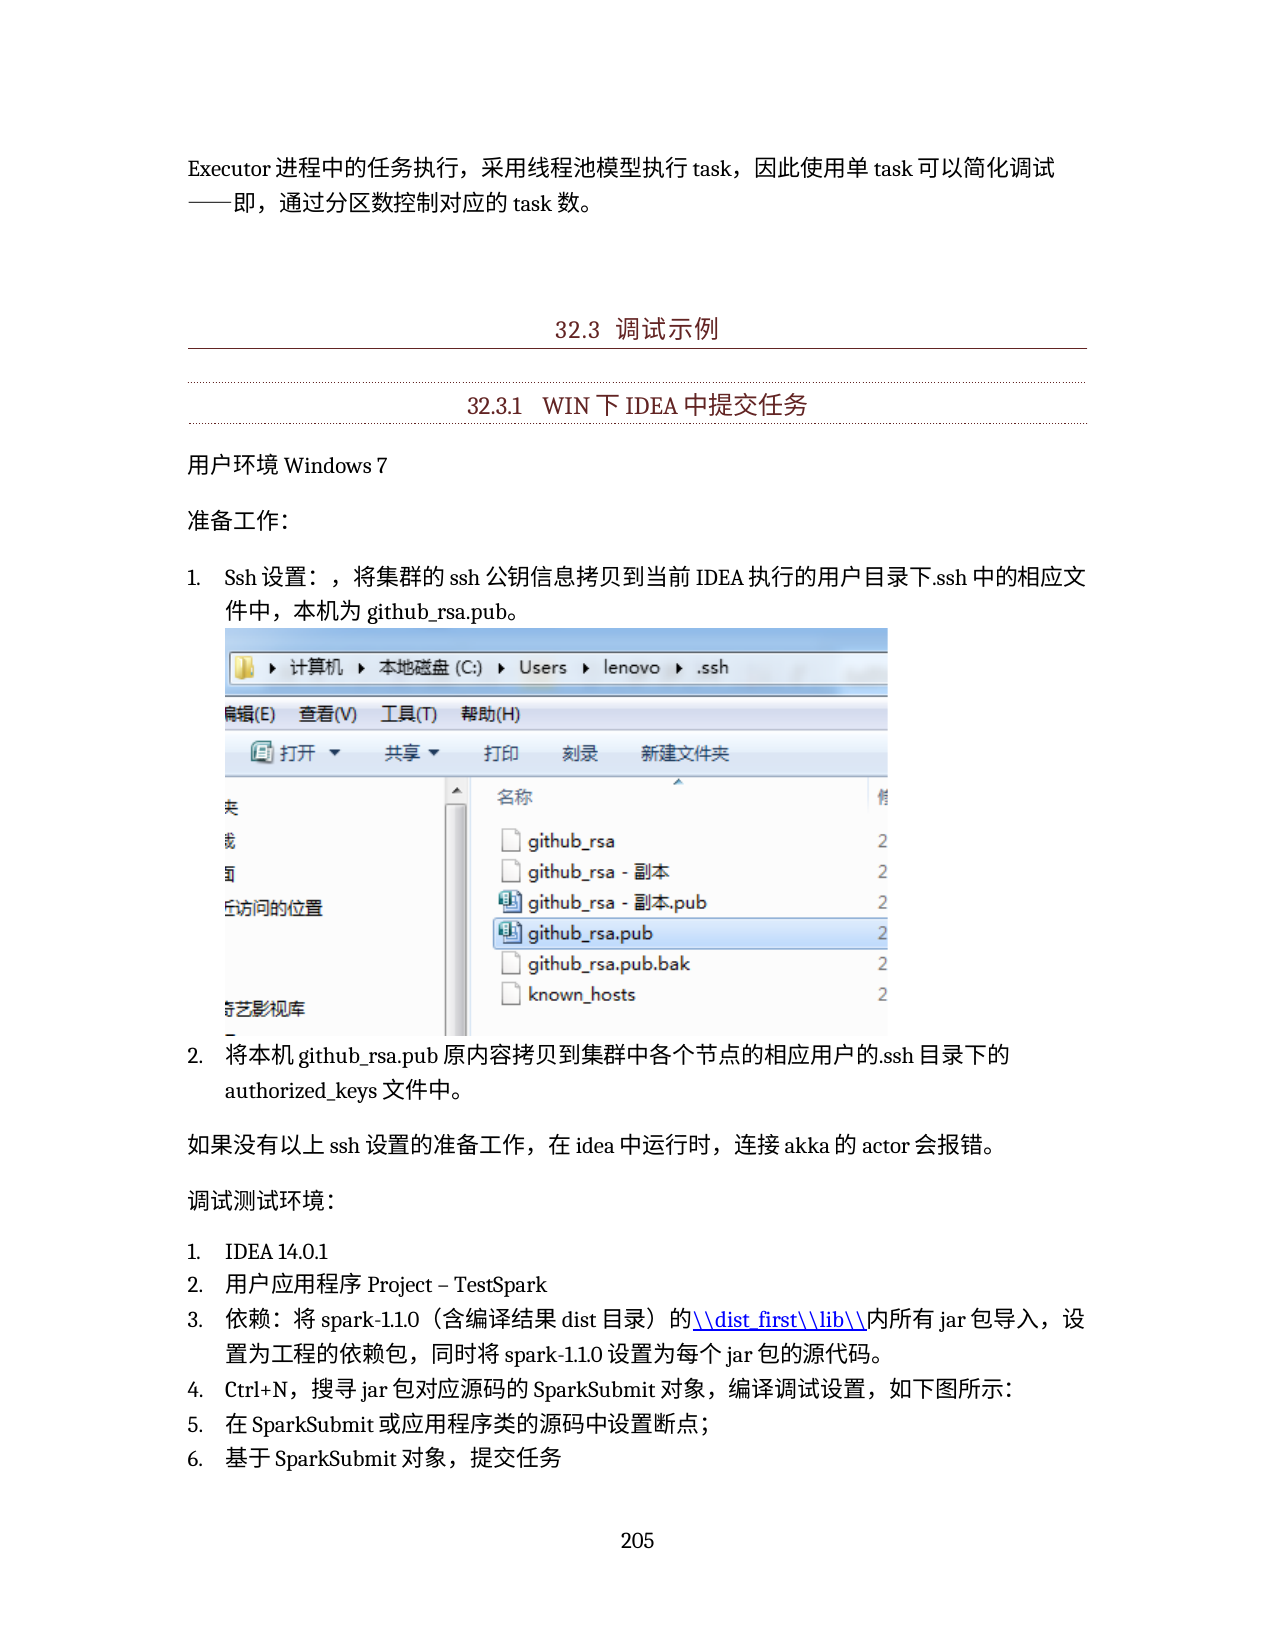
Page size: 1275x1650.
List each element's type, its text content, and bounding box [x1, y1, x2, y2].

text 用户环境Windows 7 [187, 447, 1087, 480]
subtitle 调试示例 [187, 310, 1087, 349]
list 将本机github_rsa.pub 原内容拷贝到集群中各个节点的相应用户的.ssh目录下的authorized_keys文件中。 [187, 1037, 1087, 1105]
text 准备工作： [187, 503, 1087, 536]
text Executor进程中的任务执行，采用线程池模型执行task，因此使用单task可以简化调试——即，通过分区数控制对应的task数。 [187, 150, 1087, 218]
list 在SparkSubmit或应用程序类的源码中设置断点； [187, 1405, 1087, 1439]
picture [225, 628, 888, 1036]
list 基于SparkSubmit对象，提交任务 [187, 1440, 1087, 1473]
subtitle win下idea中提交任务 [187, 382, 1087, 424]
list 依赖：将spark-1.1.0（含编译结果dist目录）的\\dist_first\\lib\\内所有jar包导入，设置为工程的依赖包，同时将spark-1.1.0设置为每个jar包的源代码。 [187, 1301, 1087, 1369]
list Ssh设置：，将集群的ssh公钥信息拷贝到当前IDEA执行的用户目录下.ssh中的相应文件中，本机为github_rsa.pub。 [187, 558, 1087, 626]
list IDEA 14.0.1 [187, 1239, 1087, 1265]
text 调试测试环境： [187, 1183, 1087, 1216]
list 用户应用程序Project – TestSpark [187, 1266, 1087, 1299]
list Ctrl+N，搜寻jar包对应源码的SparkSubmit对象，编译调试设置，如下图所示： [187, 1371, 1087, 1404]
text 如果没有以上ssh设置的准备工作，在idea中运行时，连接akka的actor会报错。 [187, 1127, 1087, 1161]
